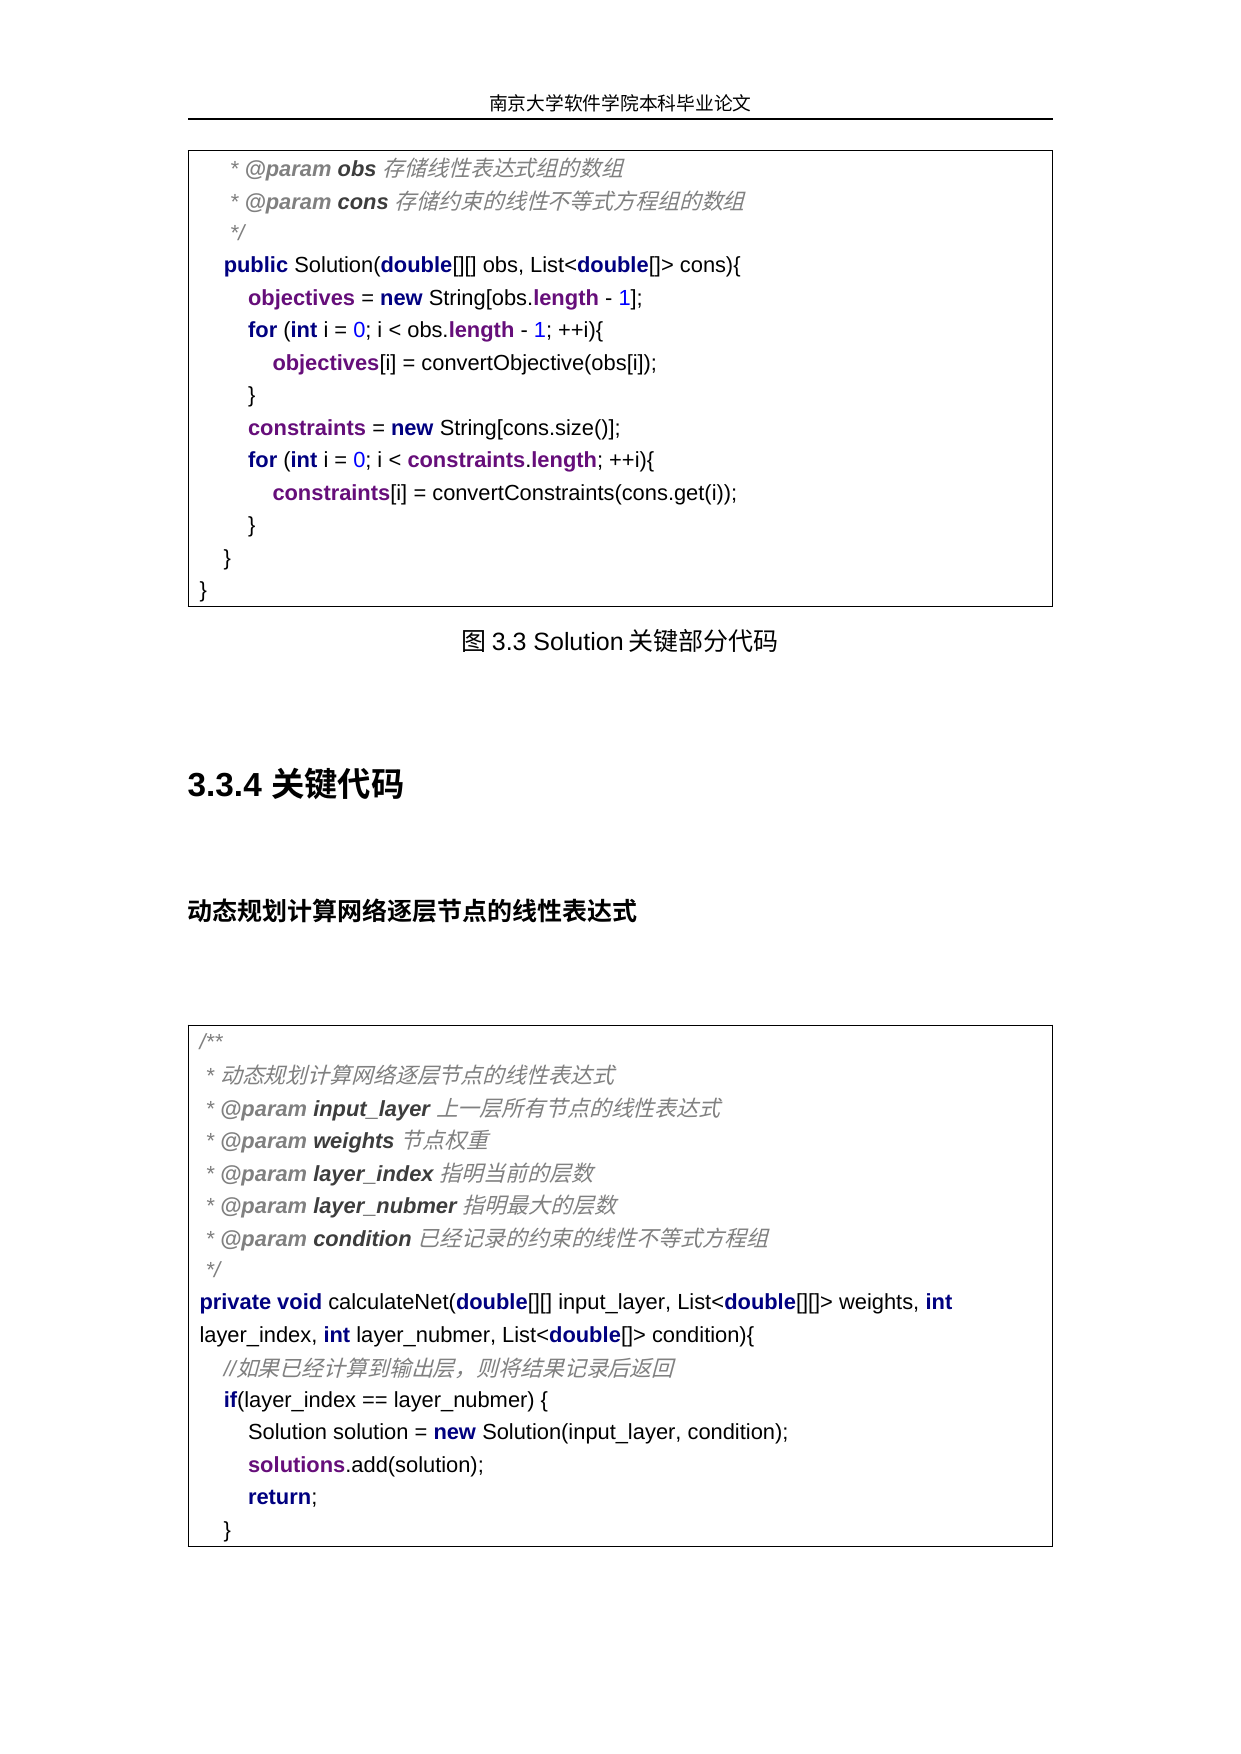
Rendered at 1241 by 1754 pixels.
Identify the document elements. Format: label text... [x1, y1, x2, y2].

text 图3.3 Solution关键部分代码 [187, 607, 1053, 672]
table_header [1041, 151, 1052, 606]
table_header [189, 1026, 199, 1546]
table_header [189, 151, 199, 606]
subtitle 3.3.4 关键代码 [187, 750, 1053, 815]
text 动态规划计算网络逐层节点的线性表达式 [187, 877, 1053, 942]
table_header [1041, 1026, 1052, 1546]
